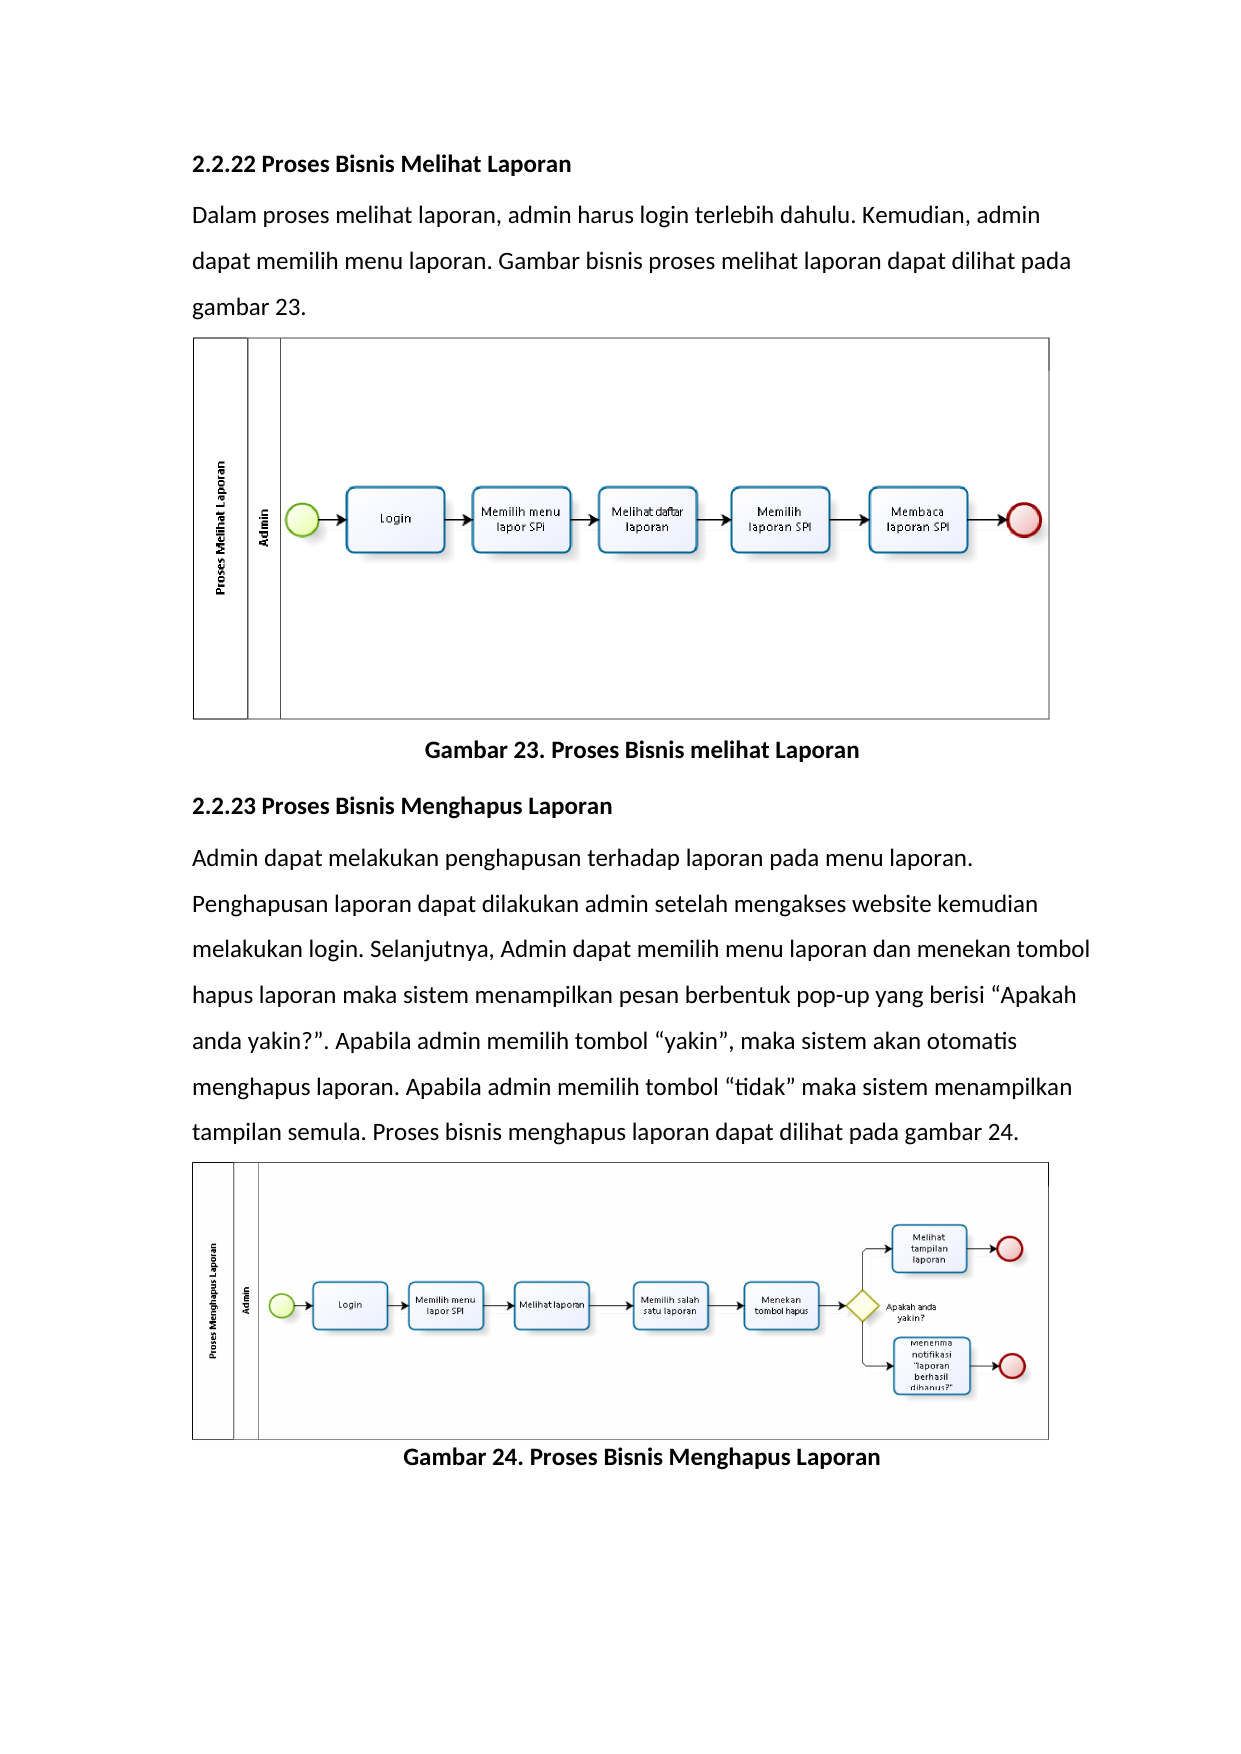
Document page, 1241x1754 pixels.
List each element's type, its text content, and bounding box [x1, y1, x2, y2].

text Admin dapat melakukan penghapusan terhadap laporan pada menu laporan. Penghapusan laporan dapat dilakukan admin setelah mengakses website kemudian melakukan login. Selanjutnya, Admin dapat memilih menu laporan dan menekan tombol hapus laporan maka sistem menampilkan pesan berbentuk pop-up yang berisi “Apakah anda yakin?”. Apabila admin memilih tombol “yakin”, maka sistem akan otomatis menghapus laporan. Apabila admin memilih tombol “tidak” maka sistem menampilkan tampilan semula. Proses bisnis menghapus laporan dapat dilihat pada gambar 24. [192, 842, 1092, 1147]
picture [191, 1162, 1050, 1442]
text Dalam proses melihat laporan, admin harus login terlebih dahulu. Kemudian, admin dapat memilih menu laporan. Gambar bisnis proses melihat laporan dapat dilihat pada gambar 23. [192, 200, 1092, 322]
subtitle 2.2.23 Proses Bisnis Menghapus Laporan [192, 790, 1092, 821]
text Gambar 23. Proses Bisnis melihat Laporan [192, 734, 1092, 765]
text Gambar 24. Proses Bisnis Menghapus Laporan [192, 1441, 1092, 1472]
picture [191, 336, 1051, 721]
subtitle 2.2.22 Proses Bisnis Melihat Laporan [192, 148, 1092, 178]
